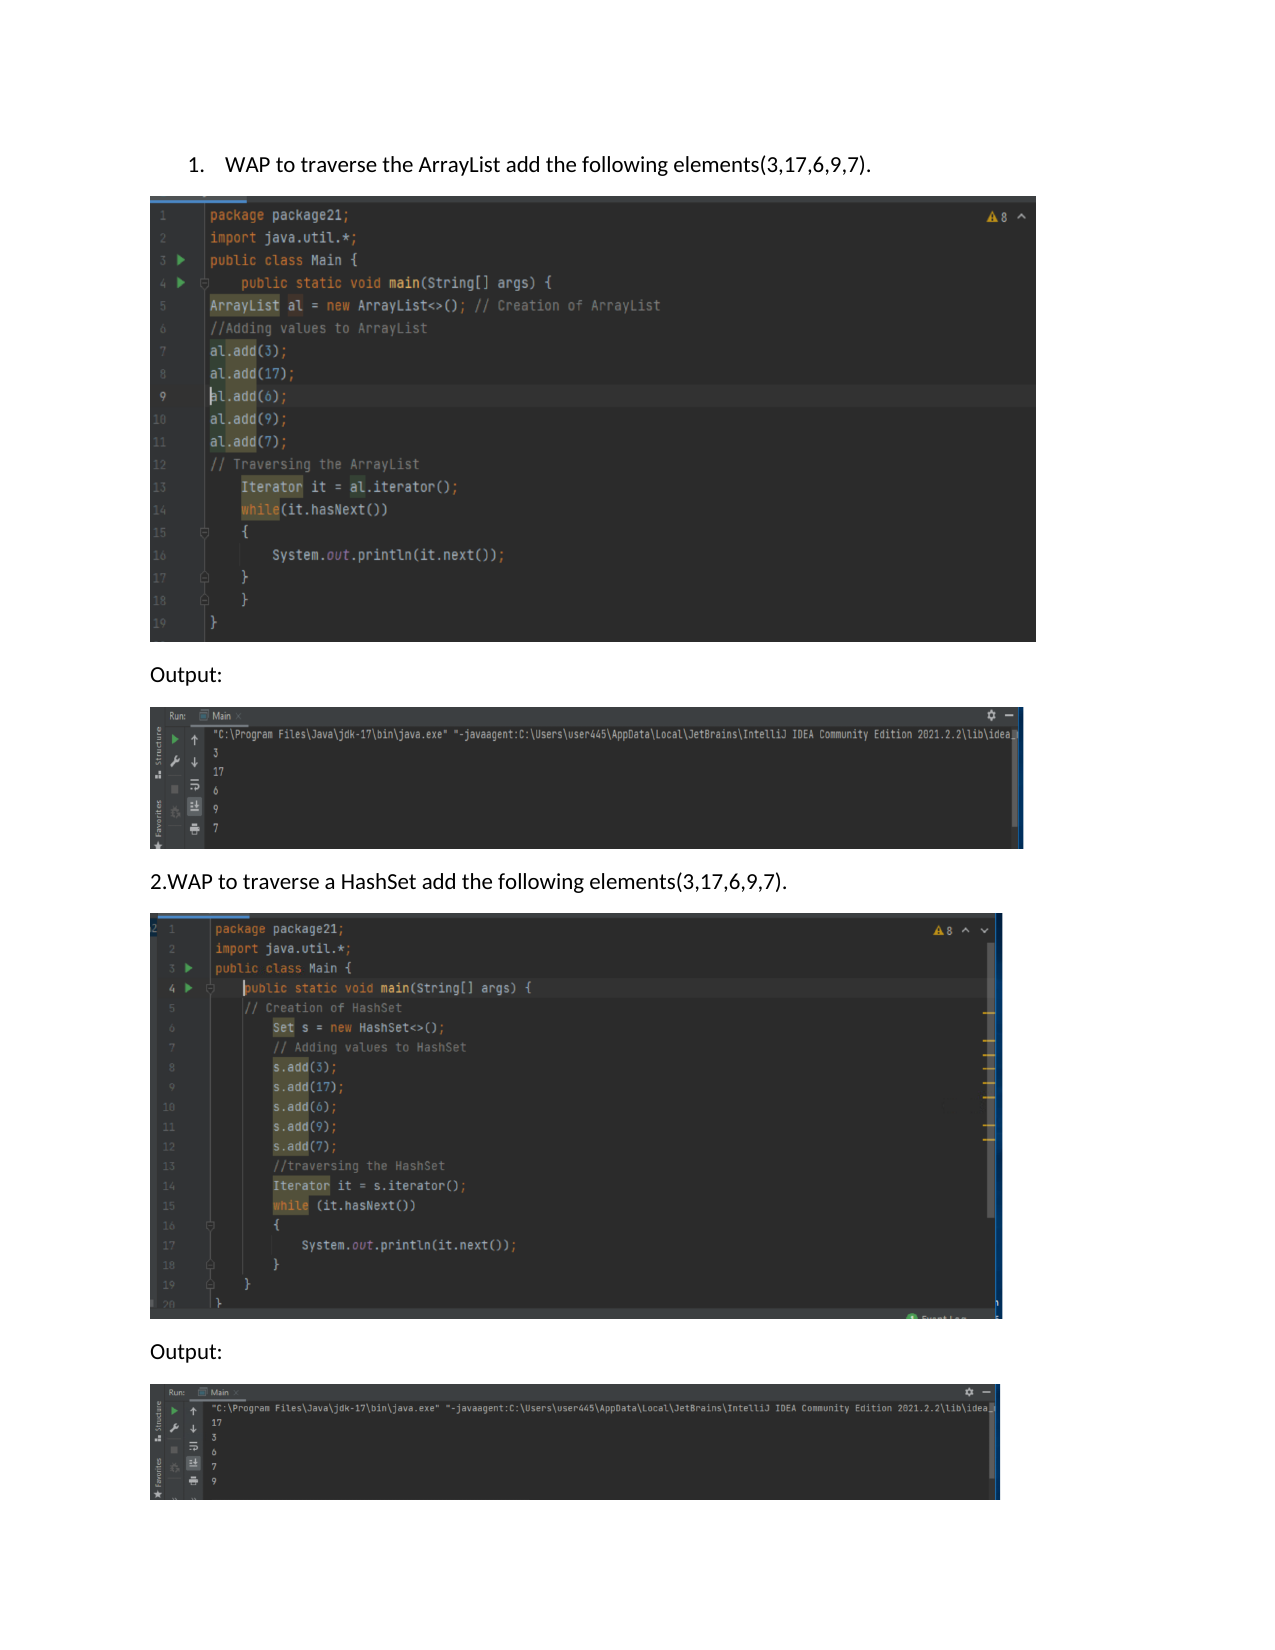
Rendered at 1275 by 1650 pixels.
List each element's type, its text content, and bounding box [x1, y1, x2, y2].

text 2.WAP to traverse a HashSet add the following elements(3,17,6,9,7). [150, 867, 1125, 895]
list WAP to traverse the ArrayList add the following elements(3,17,6,9,7). [187, 150, 1125, 178]
picture [150, 196, 1036, 642]
text Output: [150, 1337, 1125, 1365]
picture [150, 707, 1024, 849]
picture [150, 913, 1003, 1319]
text Output: [150, 661, 1125, 689]
picture [150, 1384, 1001, 1500]
